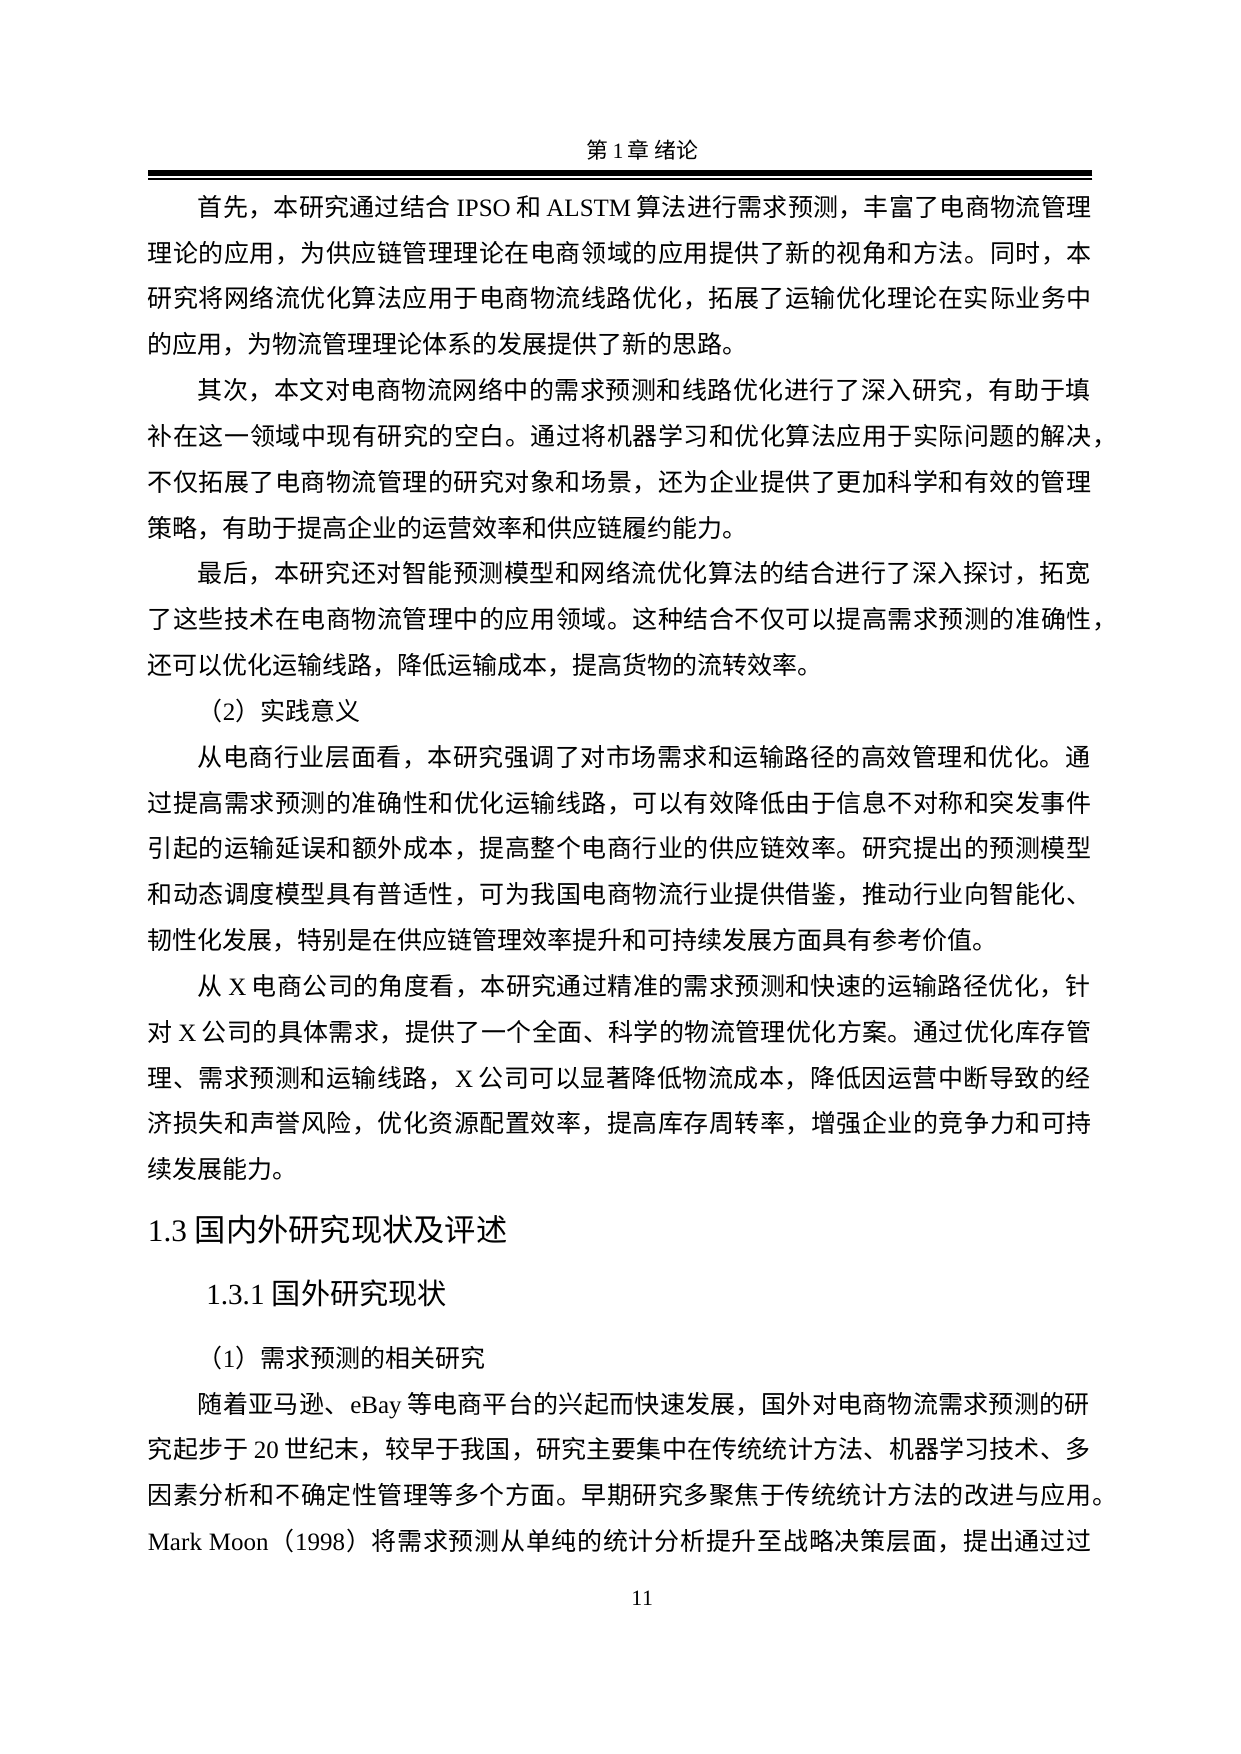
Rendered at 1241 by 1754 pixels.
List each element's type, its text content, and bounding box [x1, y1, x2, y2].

text 最后，本研究还对智能预测模型和网络流优化算法的结合进行了深入探讨，拓宽了这些技术在电商物流管理中的应用领域。这种结合不仅可以提高需求预测的准确性，还可以优化运输线路，降低运输成本，提高货物的流转效率。 [148, 546, 1092, 684]
text 从电商行业层面看，本研究强调了对市场需求和运输路径的高效管理和优化。通过提高需求预测的准确性和优化运输线路，可以有效降低由于信息不对称和突发事件引起的运输延误和额外成本，提高整个电商行业的供应链效率。研究提出的预测模型和动态调度模型具有普适性，可为我国电商物流行业提供借鉴，推动行业向智能化、韧性化发展，特别是在供应链管理效率提升和可持续发展方面具有参考价值。 [148, 729, 1092, 959]
text 1.3.1 国外研究现状 [148, 1268, 1092, 1313]
text 从X电商公司的角度看，本研究通过精准的需求预测和快速的运输路径优化，针对X公司的具体需求，提供了一个全面、科学的物流管理优化方案。通过优化库存管理、需求预测和运输线路，X公司可以显著降低物流成本，降低因运营中断导致的经济损失和声誉风险，优化资源配置效率，提高库存周转率，增强企业的竞争力和可持续发展能力。 [148, 959, 1092, 1188]
text 1.3 国内外研究现状及评述 [148, 1205, 1092, 1251]
text 首先，本研究通过结合IPSO和ALSTM算法进行需求预测，丰富了电商物流管理理论的应用，为供应链管理理论在电商领域的应用提供了新的视角和方法。同时，本研究将网络流优化算法应用于电商物流线路优化，拓展了运输优化理论在实际业务中的应用，为物流管理理论体系的发展提供了新的思路。 [148, 180, 1092, 363]
text （2）实践意义 [148, 684, 1092, 729]
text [148, 1376, 1092, 1560]
text （1）需求预测的相关研究 [148, 1331, 1092, 1376]
text 其次，本文对电商物流网络中的需求预测和线路优化进行了深入研究，有助于填补在这一领域中现有研究的空白。通过将机器学习和优化算法应用于实际问题的解决，不仅拓展了电商物流管理的研究对象和场景，还为企业提供了更加科学和有效的管理策略，有助于提高企业的运营效率和供应链履约能力。 [148, 363, 1092, 546]
